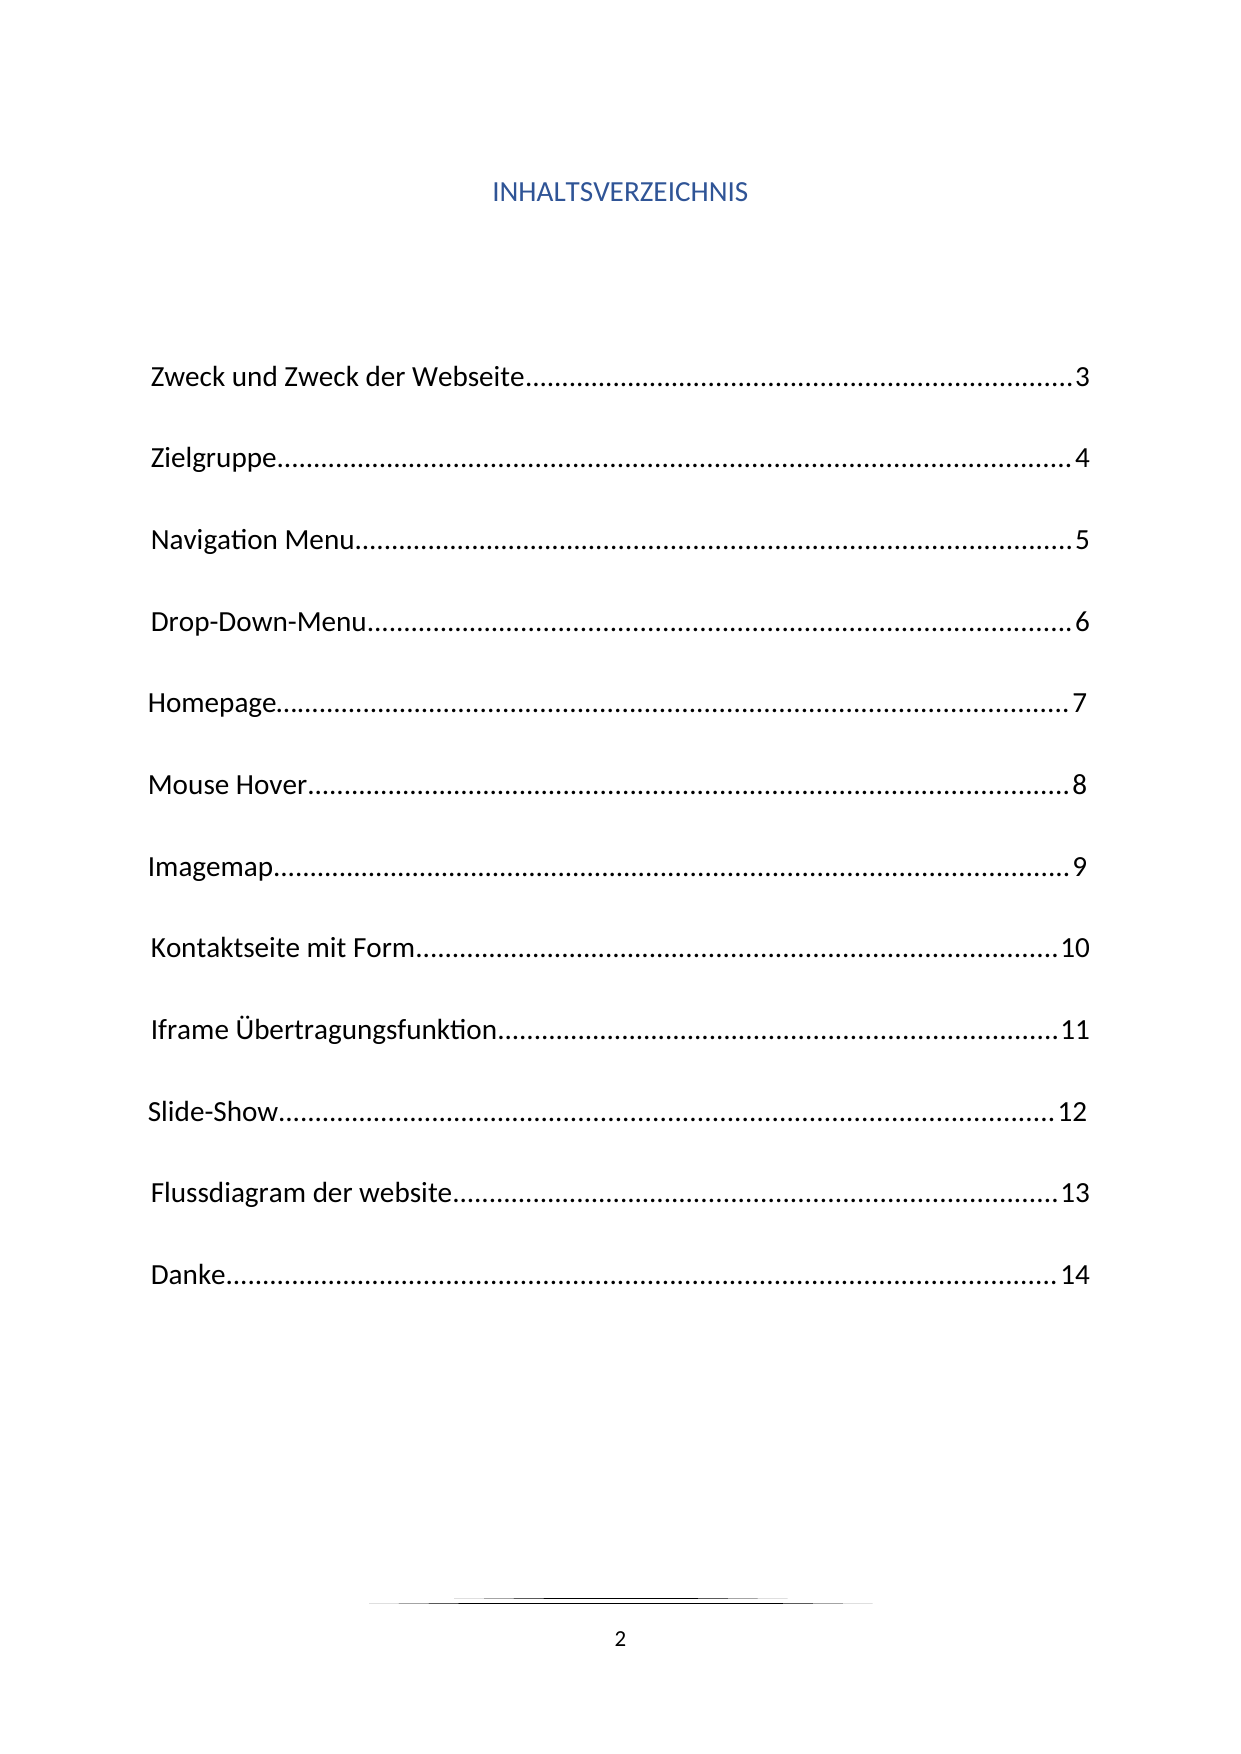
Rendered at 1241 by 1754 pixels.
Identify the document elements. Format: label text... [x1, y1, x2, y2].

text Zielgruppe 4 [148, 439, 1093, 475]
text Slide-Show 12 [148, 1093, 1093, 1128]
subtitle INHALTSVERZEICHNIS [148, 173, 1093, 208]
text Navigation Menu 5 [148, 521, 1093, 557]
text Danke 14 [148, 1256, 1093, 1292]
text Kontaktseite mit Form 10 [148, 929, 1093, 965]
text Zweck und Zweck der Webseite 3 [148, 358, 1093, 393]
text Drop-Down-Menu 6 [148, 603, 1093, 638]
text Homepage…. 7 [148, 684, 1093, 720]
text Flussdiagram der website 13 [148, 1174, 1093, 1210]
text Imagemap 9 [148, 848, 1093, 883]
text Mouse Hover 8 [148, 766, 1093, 802]
text Iframe Übertragungsfunktion 11 [148, 1011, 1093, 1047]
